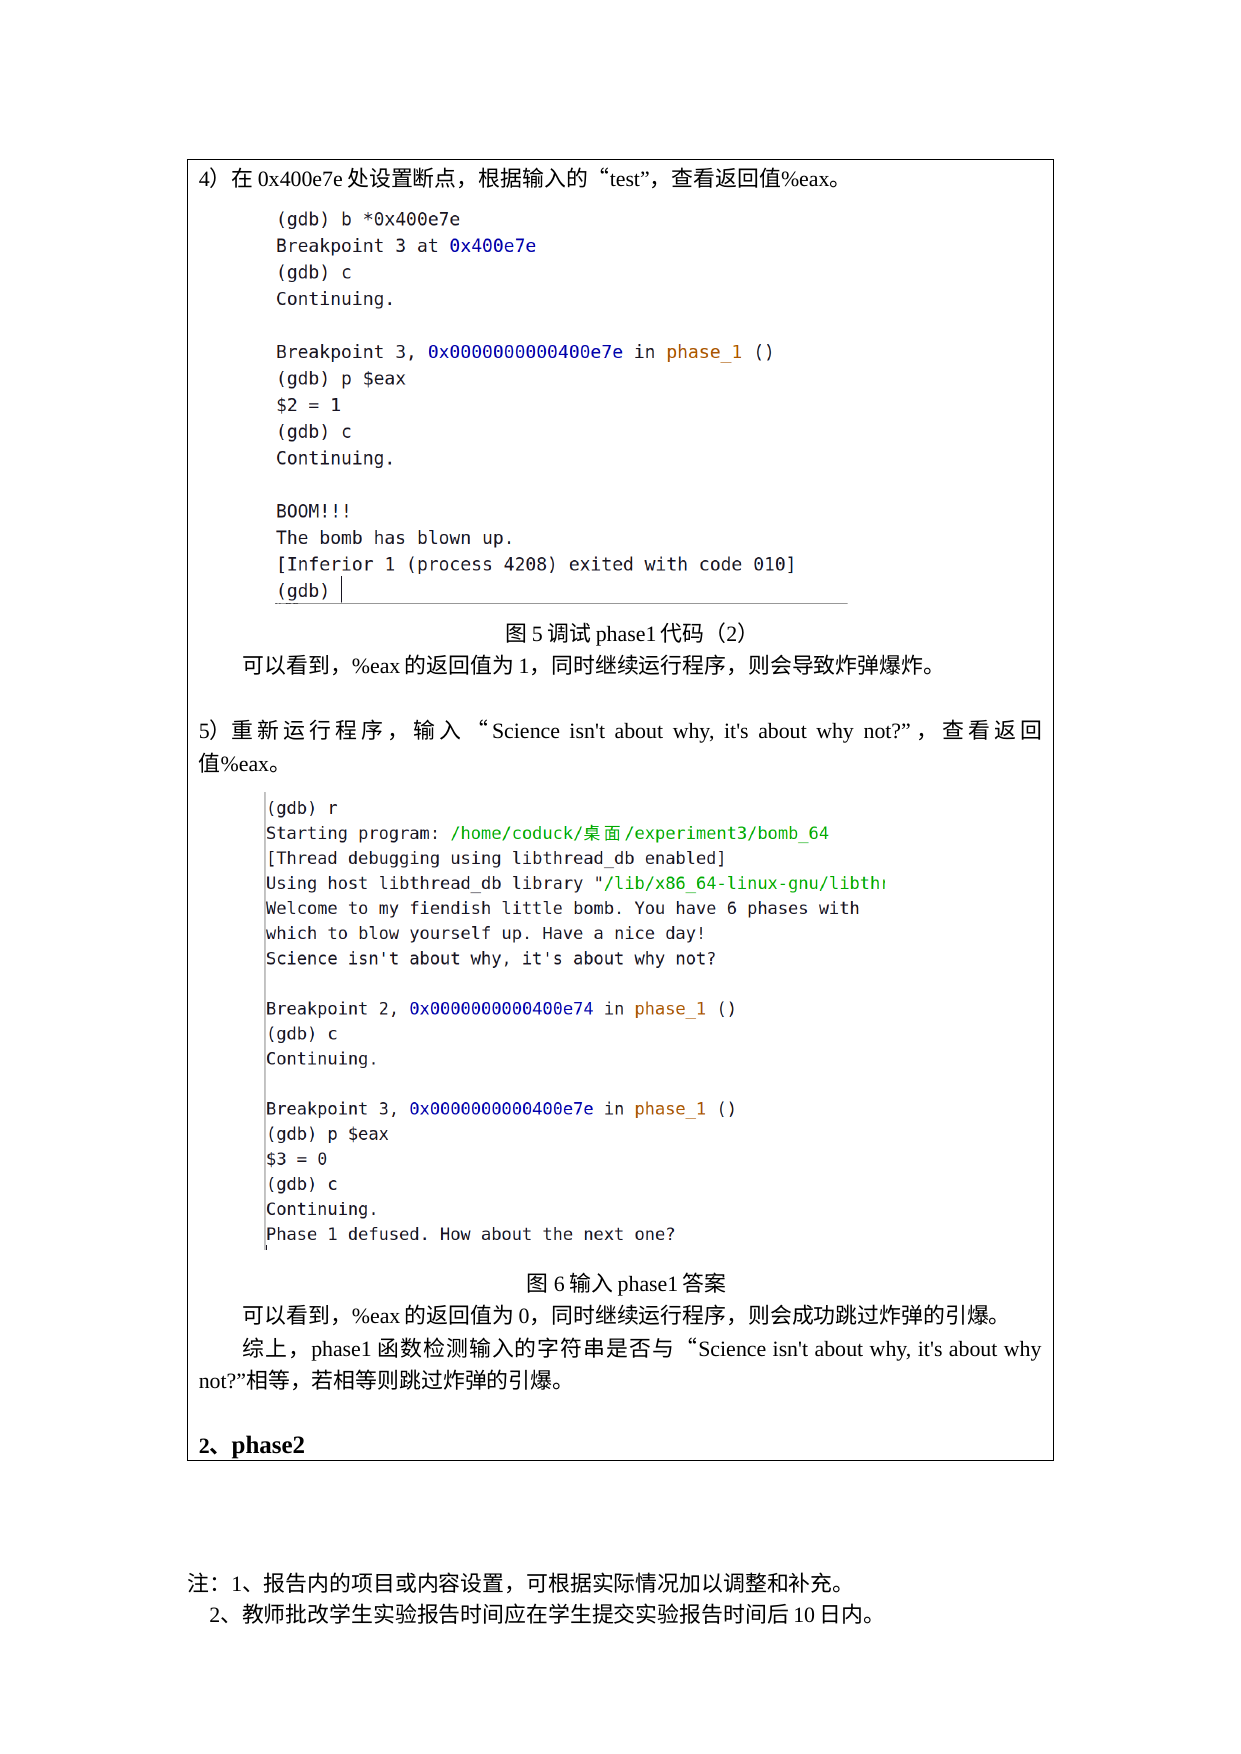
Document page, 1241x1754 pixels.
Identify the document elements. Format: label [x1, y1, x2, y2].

picture [275, 204, 848, 604]
picture [264, 792, 885, 1250]
table_cell [188, 160, 1053, 1460]
